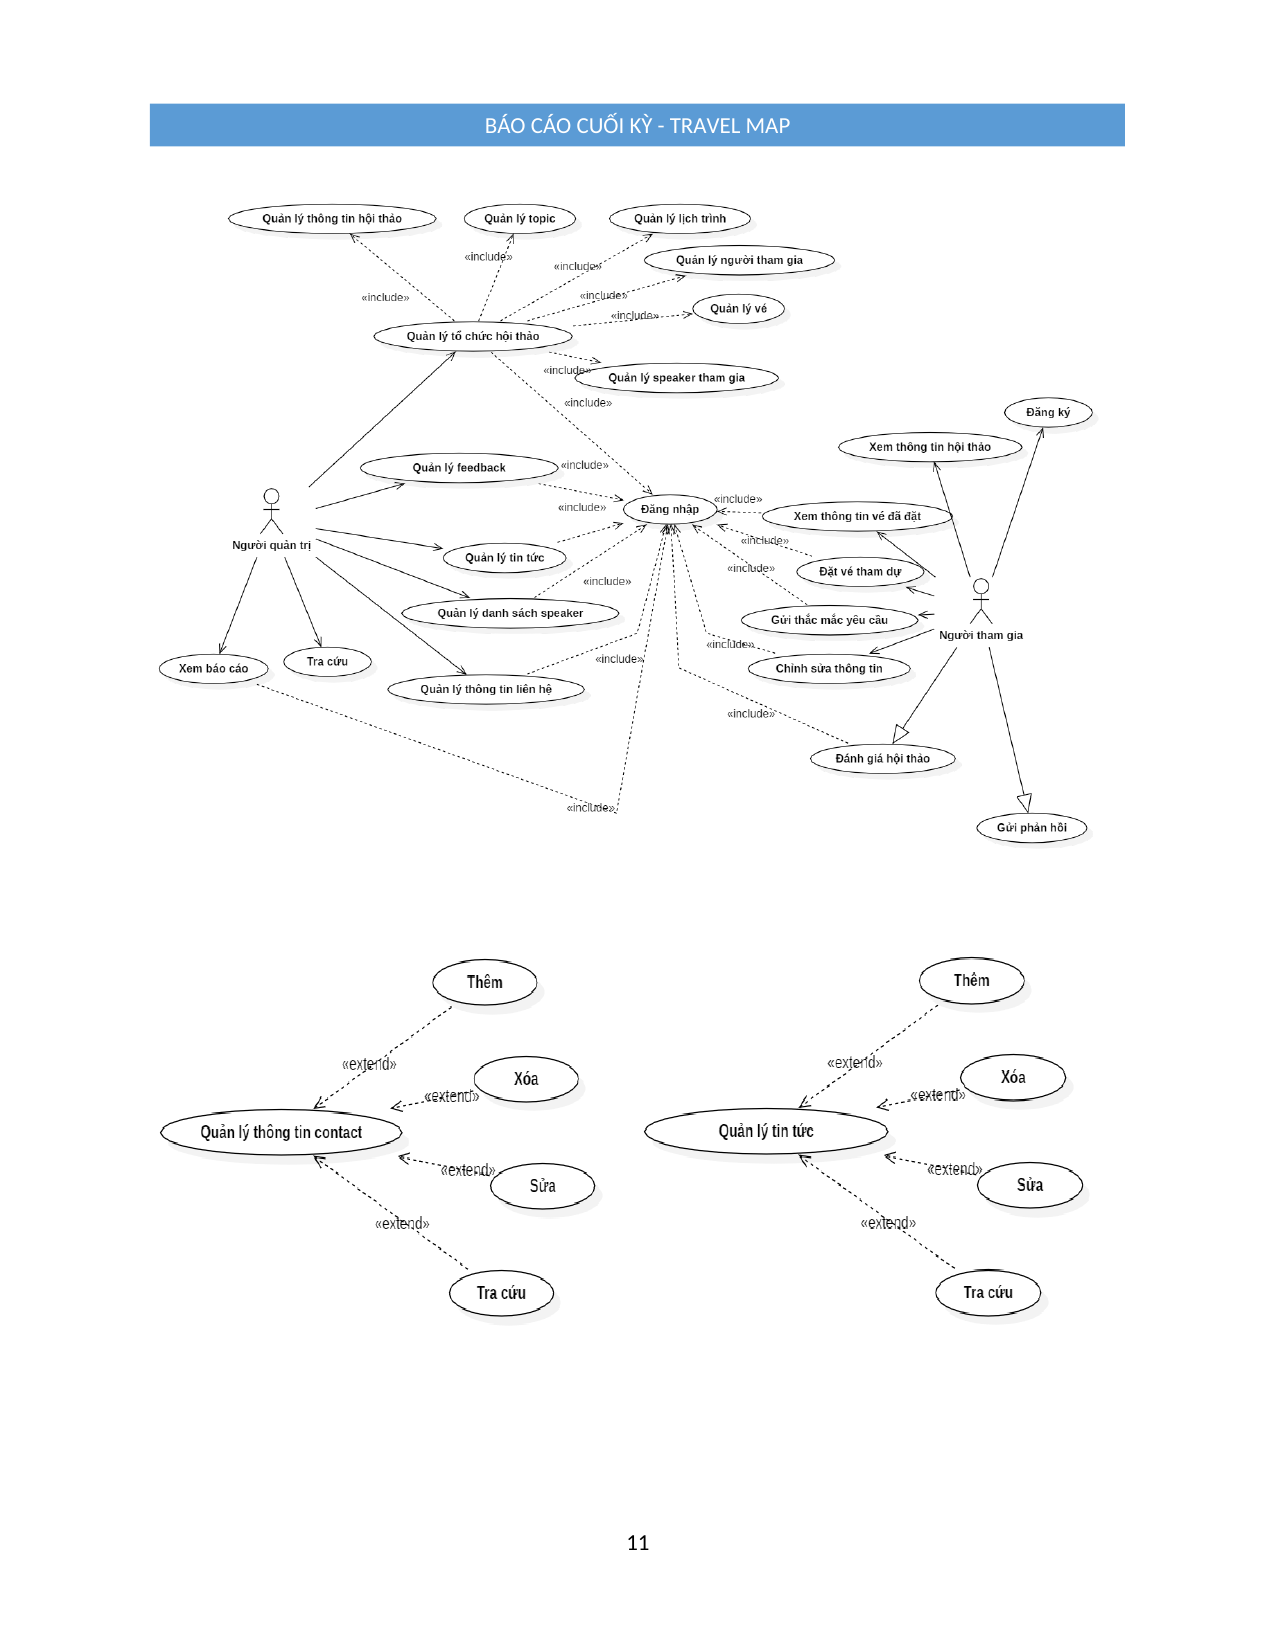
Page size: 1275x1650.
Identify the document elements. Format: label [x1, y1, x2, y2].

picture [150, 195, 1125, 877]
picture [150, 946, 1123, 1370]
